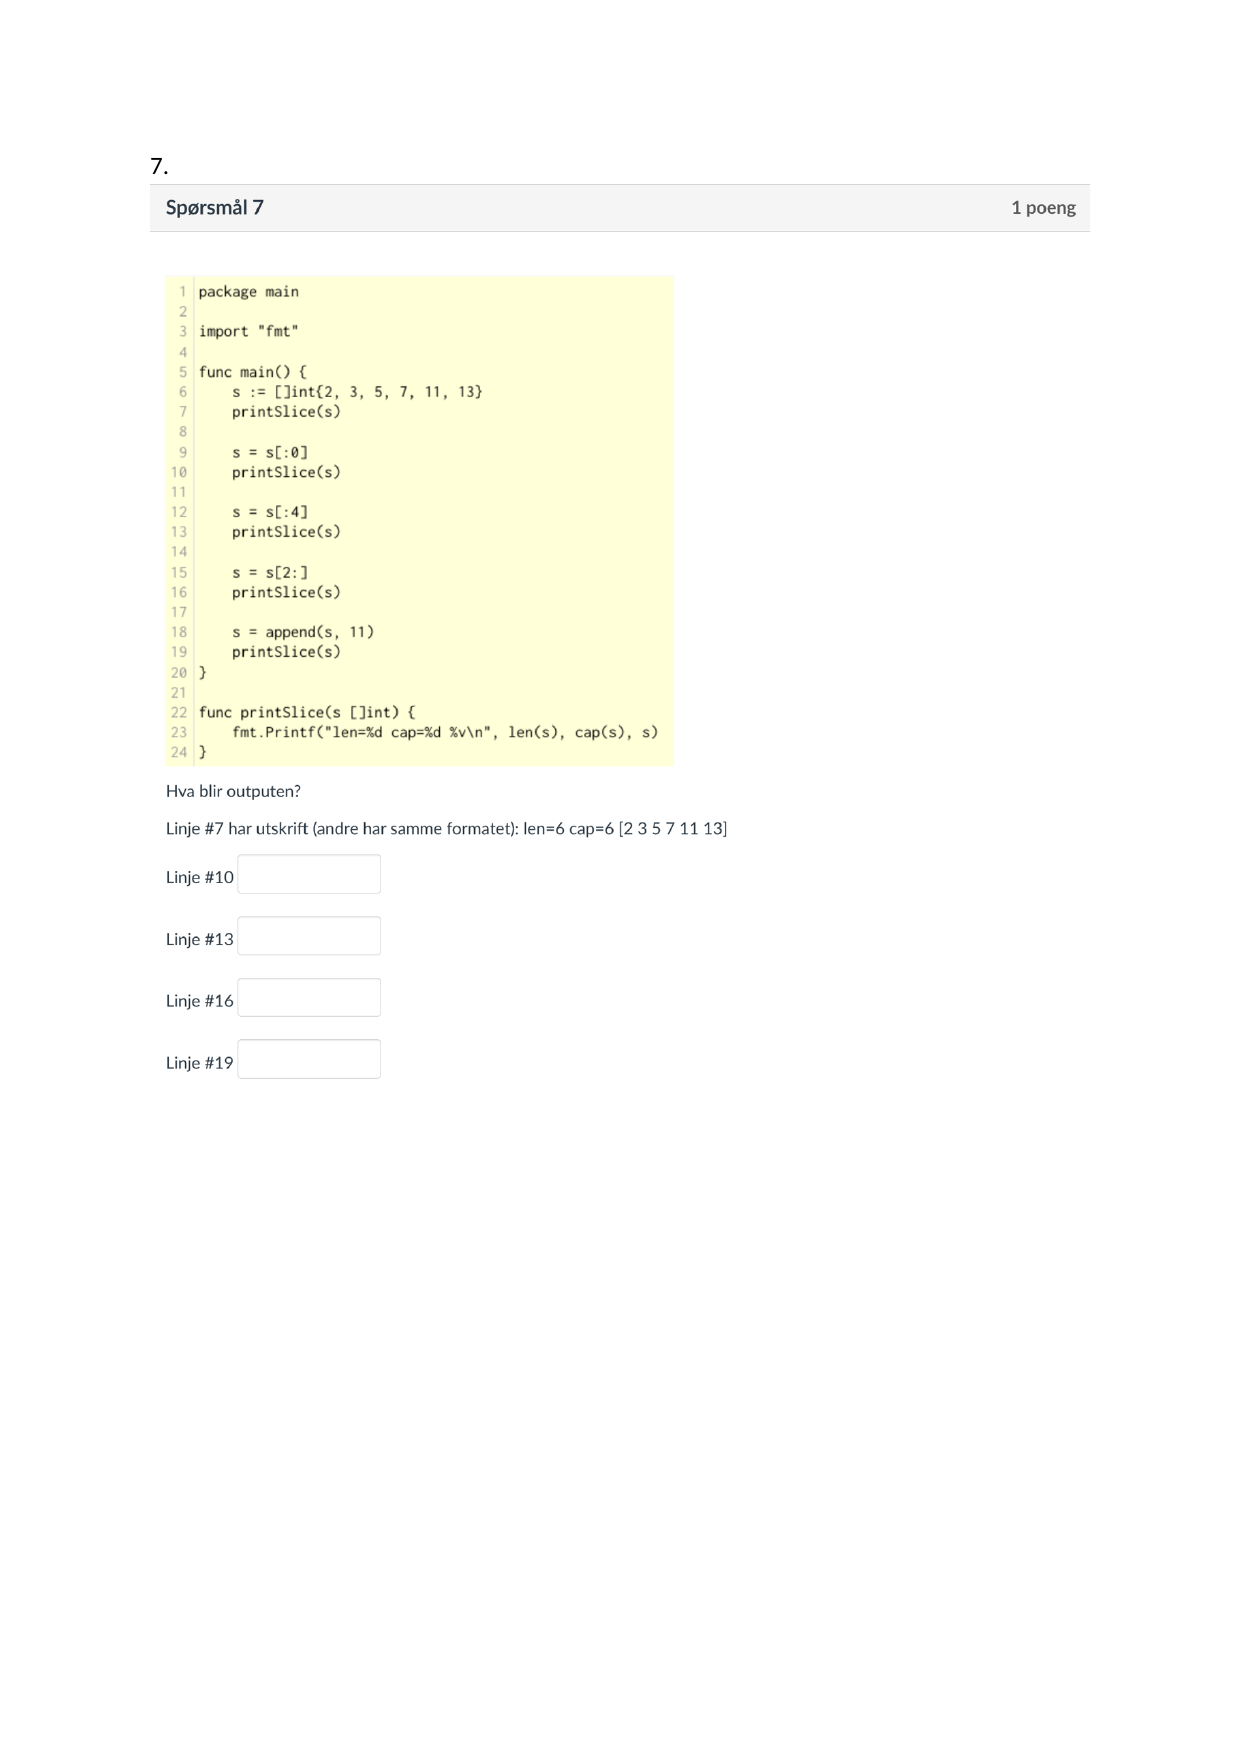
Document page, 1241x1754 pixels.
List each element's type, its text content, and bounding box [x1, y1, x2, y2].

picture [150, 180, 1091, 1088]
text 7. [150, 150, 1090, 180]
